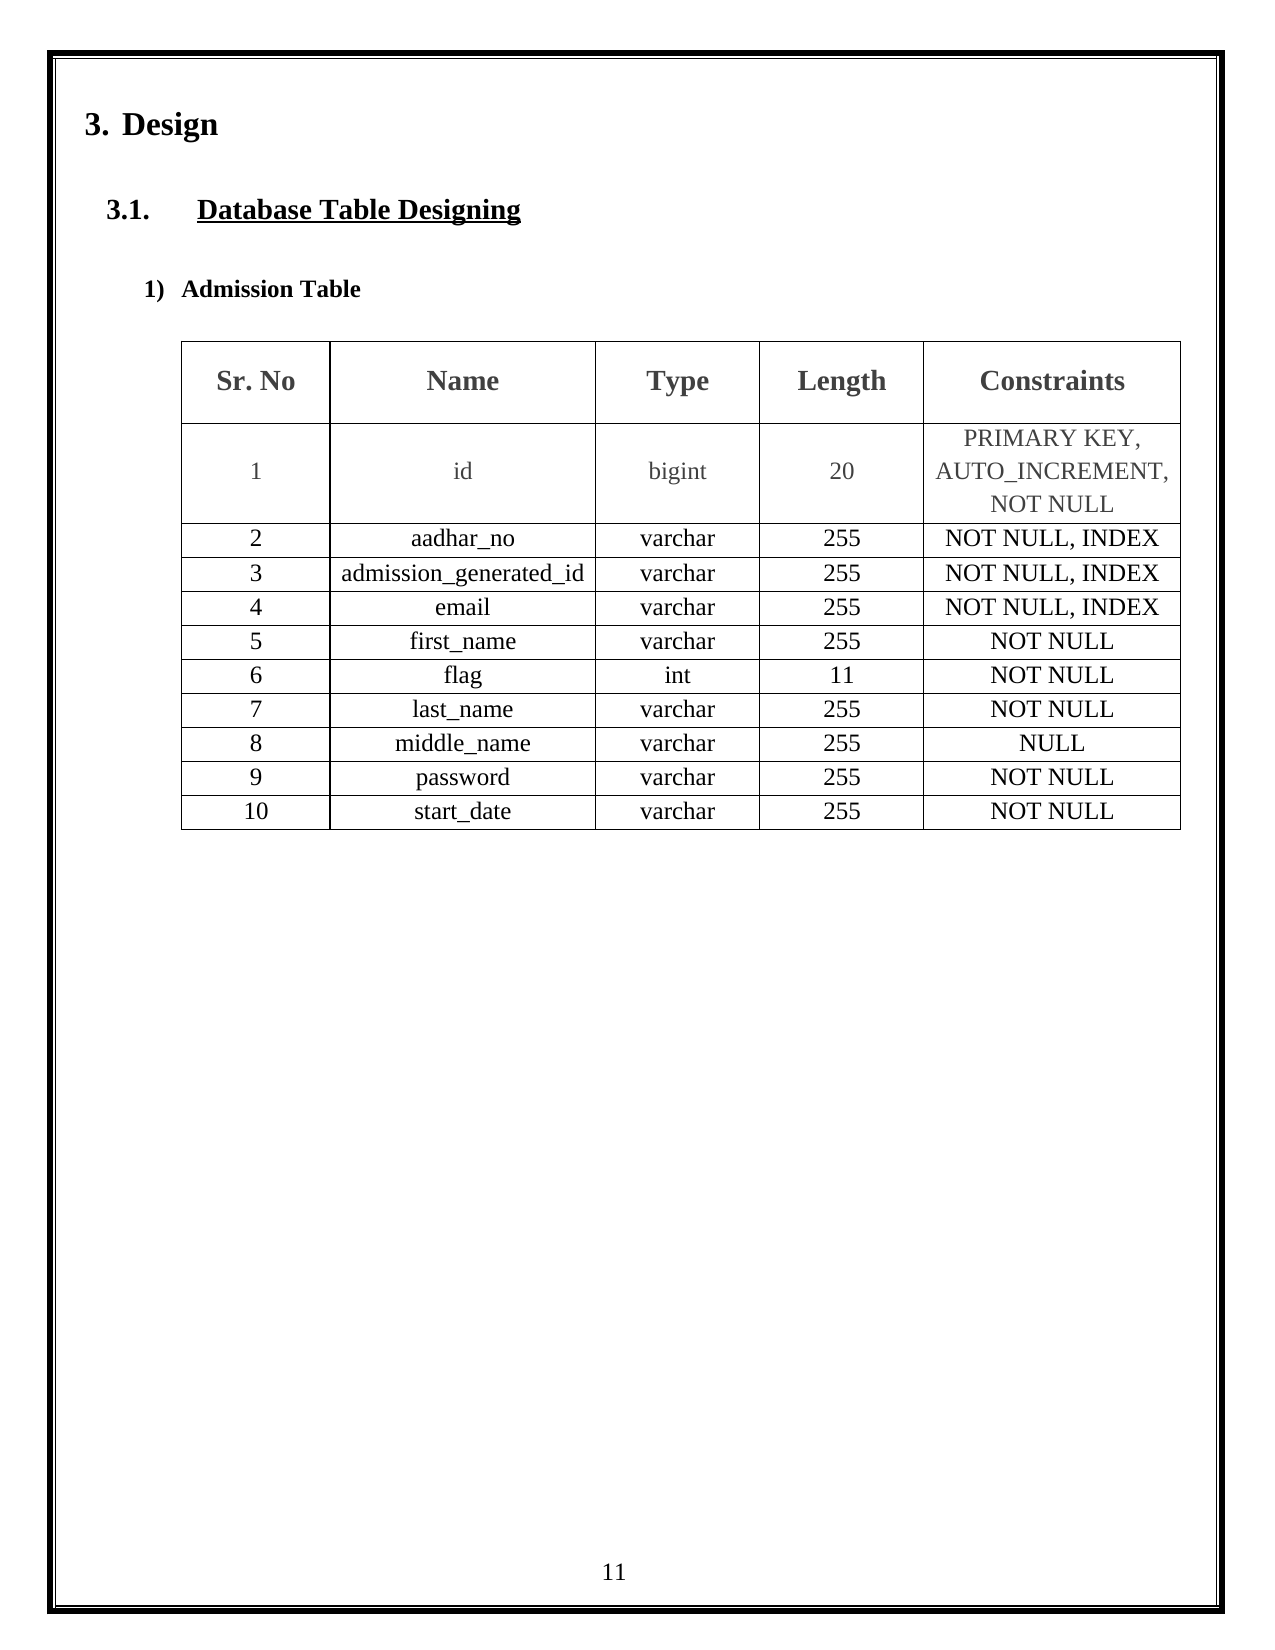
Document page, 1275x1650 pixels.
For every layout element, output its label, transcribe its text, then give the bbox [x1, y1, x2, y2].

table_cell NOT NULL [924, 660, 1180, 693]
table_cell int [596, 660, 759, 693]
table_cell password [331, 762, 595, 795]
table_cell varchar [596, 558, 759, 591]
table_cell 2 [182, 524, 329, 557]
table_cell NOT NULL [924, 762, 1180, 795]
table_cell varchar [596, 592, 759, 625]
table_cell admission_generated_id [331, 558, 595, 591]
table_cell 3 [182, 558, 329, 591]
table_cell 255 [760, 558, 923, 591]
table_header Sr. No [182, 342, 329, 422]
table_cell 255 [760, 592, 923, 625]
table_cell NOT NULL [924, 626, 1180, 659]
table_cell aadhar_no [331, 524, 595, 557]
list Admission Table [143, 274, 1181, 303]
table_cell varchar [596, 694, 759, 727]
table_cell middle_name [331, 728, 595, 761]
table_cell varchar [596, 762, 759, 795]
table_cell 255 [760, 694, 923, 727]
table_cell 20 [760, 424, 923, 522]
table_cell varchar [596, 728, 759, 761]
table_cell PRIMARY KEY, AUTO_INCREMENT, NOT NULL [924, 424, 1180, 522]
table_cell 8 [182, 728, 329, 761]
table_cell 9 [182, 762, 329, 795]
table_cell NOT NULL, INDEX [924, 524, 1180, 557]
table_header Name [331, 342, 595, 422]
table_cell email [331, 592, 595, 625]
table_cell 6 [182, 660, 329, 693]
table_header Type [596, 342, 759, 422]
table_cell varchar [596, 524, 759, 557]
list Database Table Designing [106, 192, 1181, 225]
table_cell 255 [760, 524, 923, 557]
table_cell start_date [331, 796, 595, 829]
table_cell NOT NULL [924, 694, 1180, 727]
table_cell last_name [331, 694, 595, 727]
table_cell id [331, 424, 595, 522]
table_cell varchar [596, 796, 759, 829]
list Design [84, 104, 1181, 142]
table_cell NOT NULL, INDEX [924, 558, 1180, 591]
table_cell flag [331, 660, 595, 693]
table_cell 255 [760, 796, 923, 829]
table_cell 5 [182, 626, 329, 659]
table_cell 255 [760, 728, 923, 761]
table_cell 4 [182, 592, 329, 625]
table_cell NULL [924, 728, 1180, 761]
table_cell 11 [760, 660, 923, 693]
table_cell 255 [760, 626, 923, 659]
table_cell NOT NULL [924, 796, 1180, 829]
table_cell first_name [331, 626, 595, 659]
table_cell NOT NULL, INDEX [924, 592, 1180, 625]
table_cell 1 [182, 424, 329, 522]
table_header Length [760, 342, 923, 422]
table_cell varchar [596, 626, 759, 659]
table_cell 7 [182, 694, 329, 727]
table_header Constraints [924, 342, 1180, 422]
table_cell 10 [182, 796, 329, 829]
table_cell 255 [760, 762, 923, 795]
table_cell bigint [596, 424, 759, 522]
